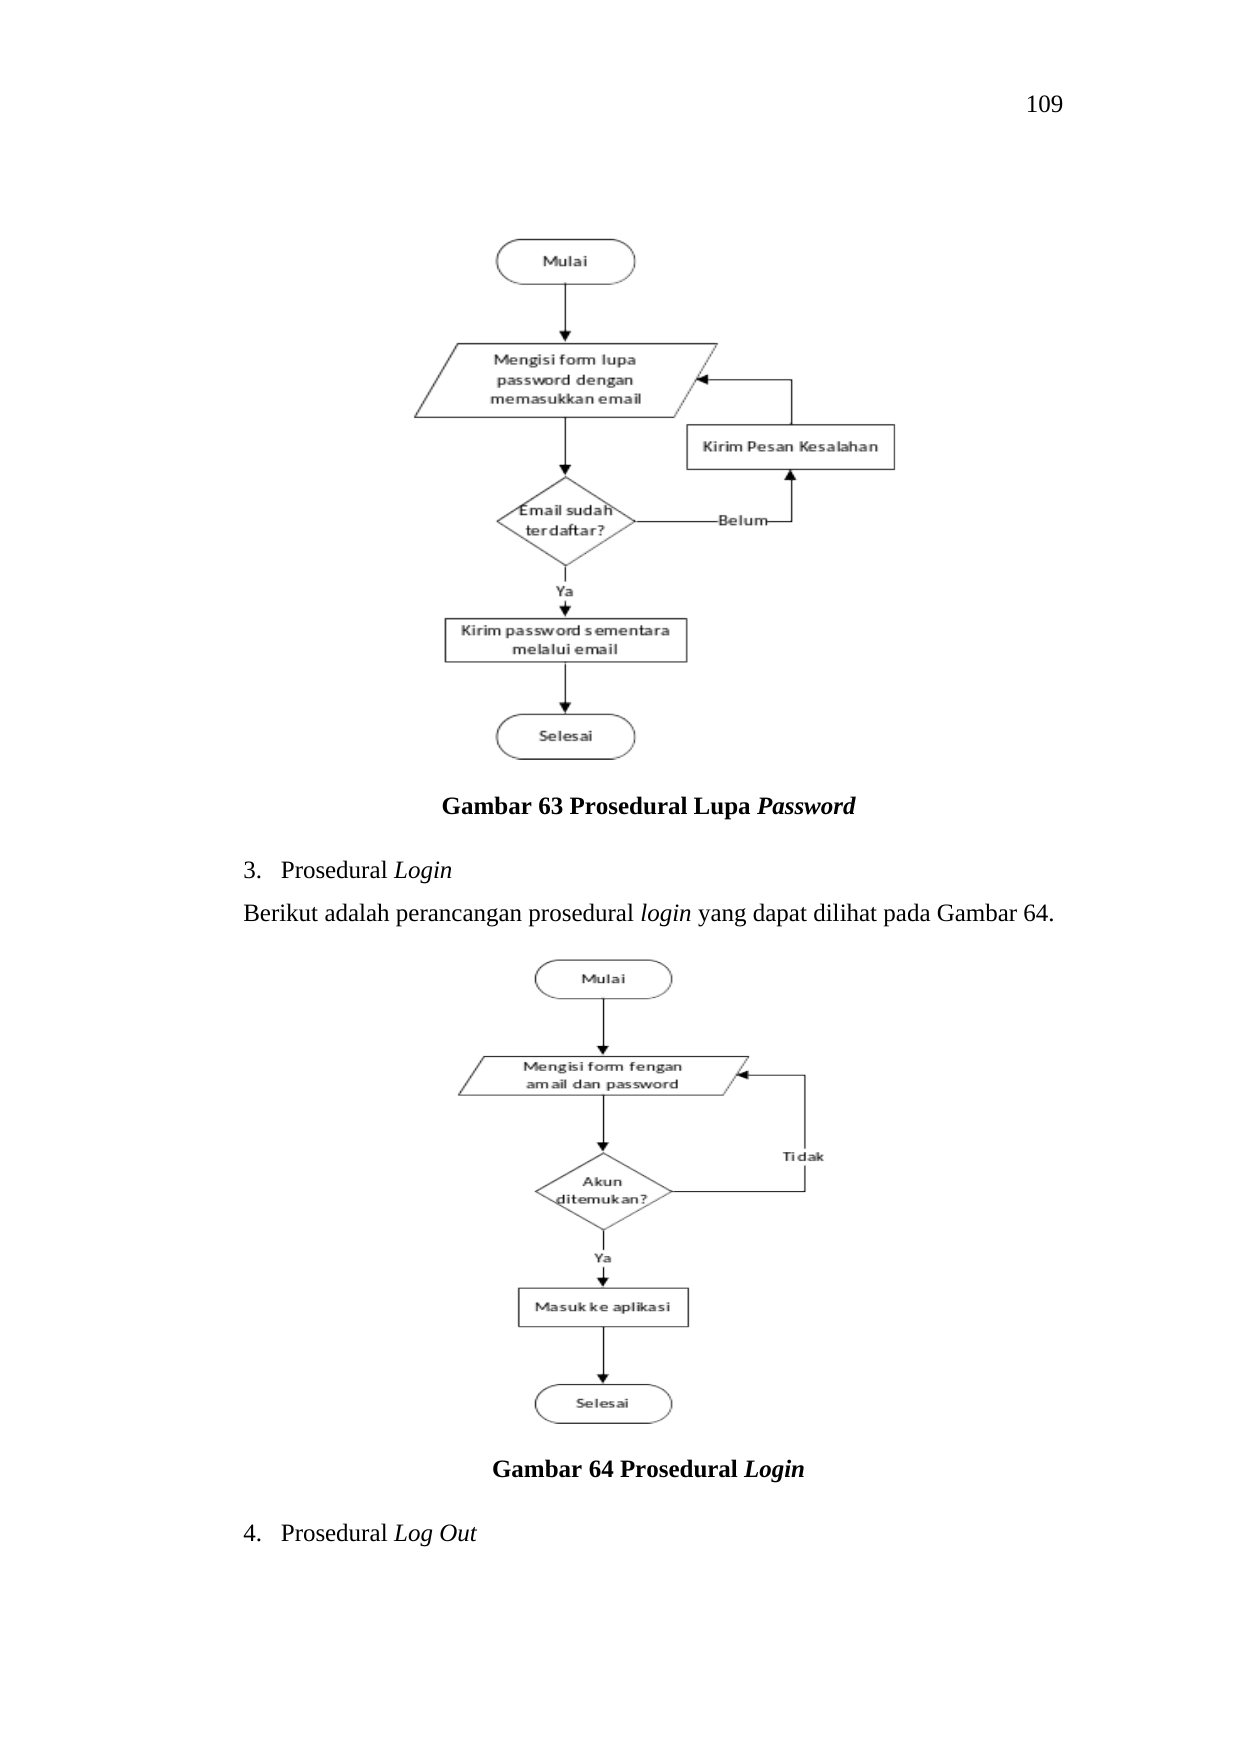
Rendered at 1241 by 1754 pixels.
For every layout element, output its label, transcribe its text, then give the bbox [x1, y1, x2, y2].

list Prosedural Log Out [243, 1518, 1063, 1547]
text Berikut adalah perancangan prosedural login yang dapat dilihat pada Gambar 64. [243, 898, 1063, 927]
list Prosedural Login [243, 855, 1063, 883]
